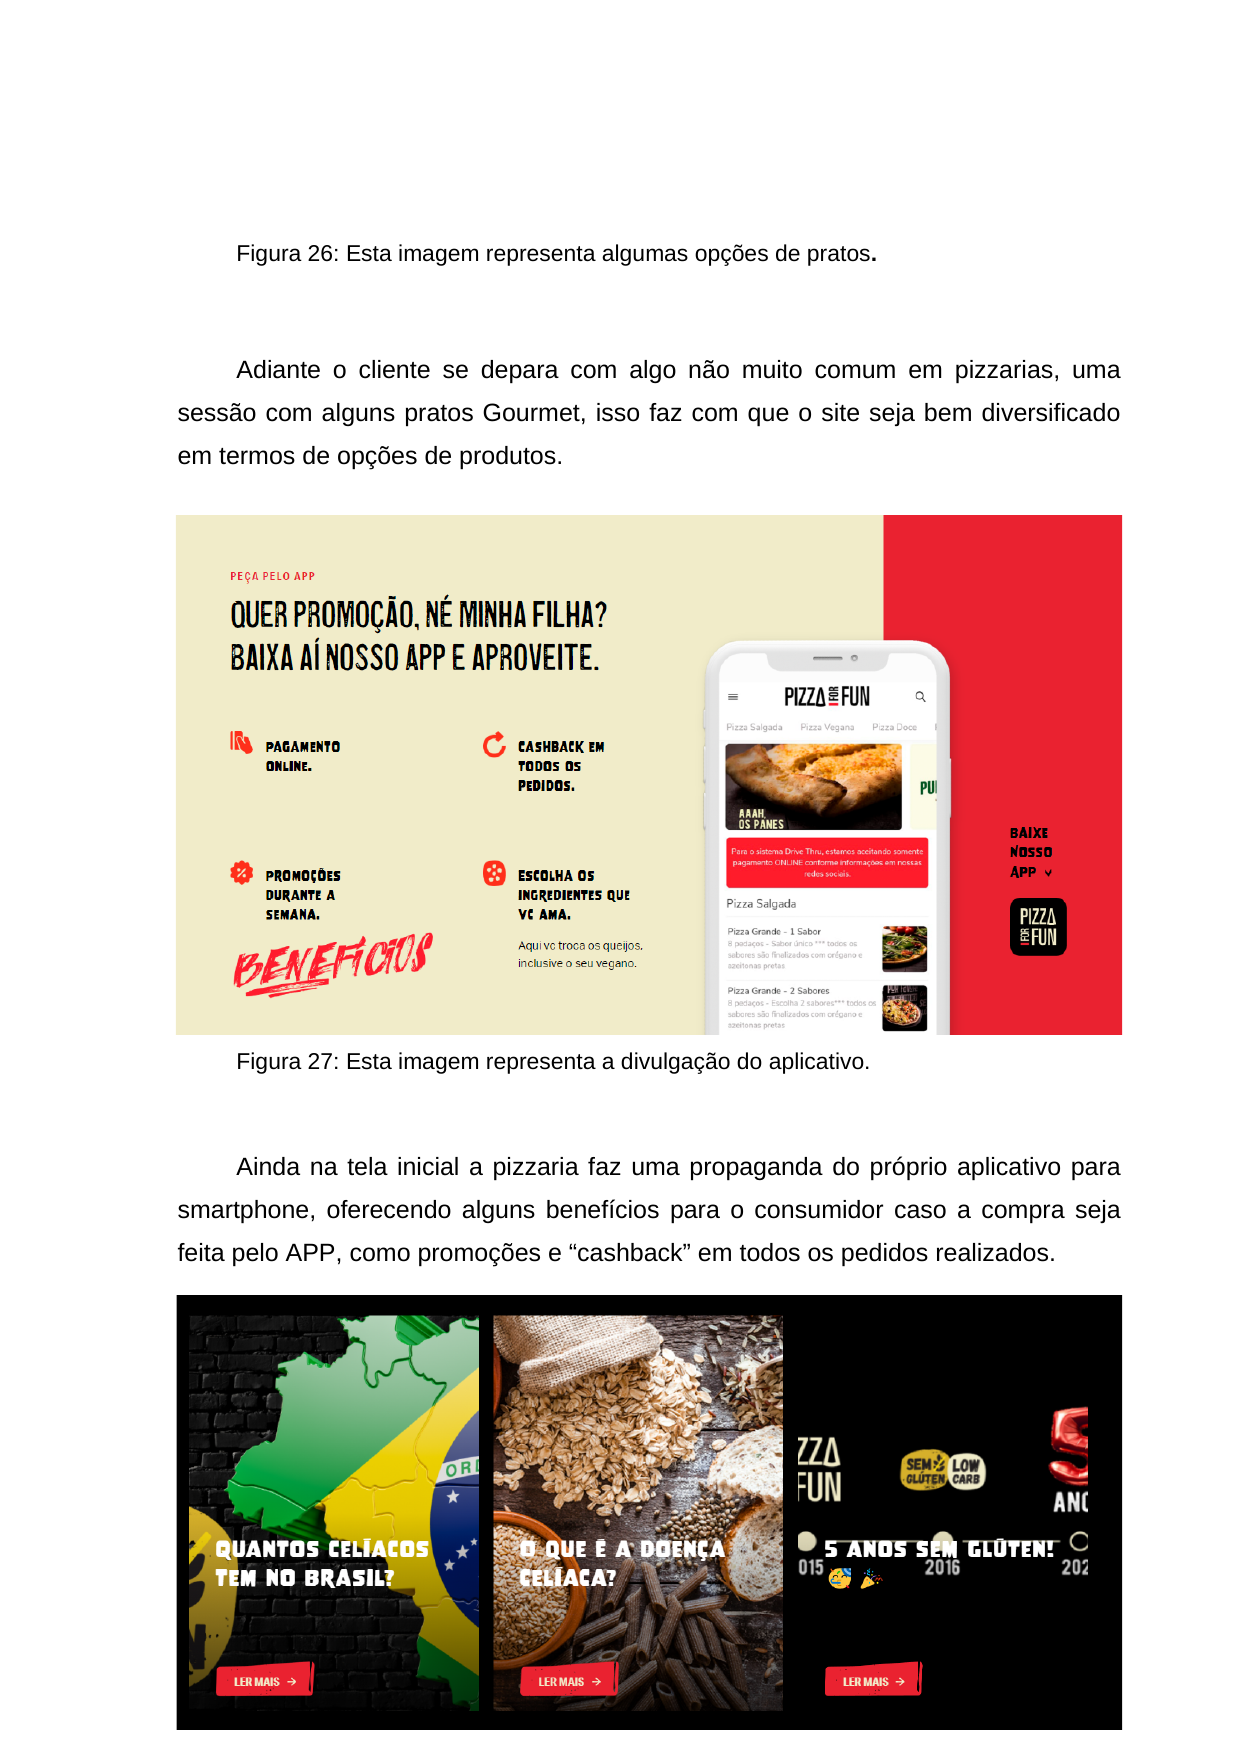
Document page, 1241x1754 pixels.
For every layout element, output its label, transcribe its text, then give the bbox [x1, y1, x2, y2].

text Figura 27: Esta imagem representa a divulgação do aplicativo. [177, 1048, 1122, 1074]
text Ainda na tela inicial a pizzaria faz uma propaganda do próprio aplicativo para smartphone, oferecendo alguns benefícios para o consumidor caso a compra seja feita pelo APP, como promoções e “cashback” em todos os pedidos realizados. [177, 1152, 1122, 1267]
picture [175, 515, 1123, 1035]
picture [176, 1295, 1123, 1730]
text Adiante o cliente se depara com algo não muito comum em pizzarias, uma sessão com alguns pratos Gourmet, isso faz com que o site seja bem diversificado em termos de opções de produtos. [177, 355, 1122, 470]
text Figura 26: Esta imagem representa algumas opções de pratos. [177, 240, 1122, 266]
